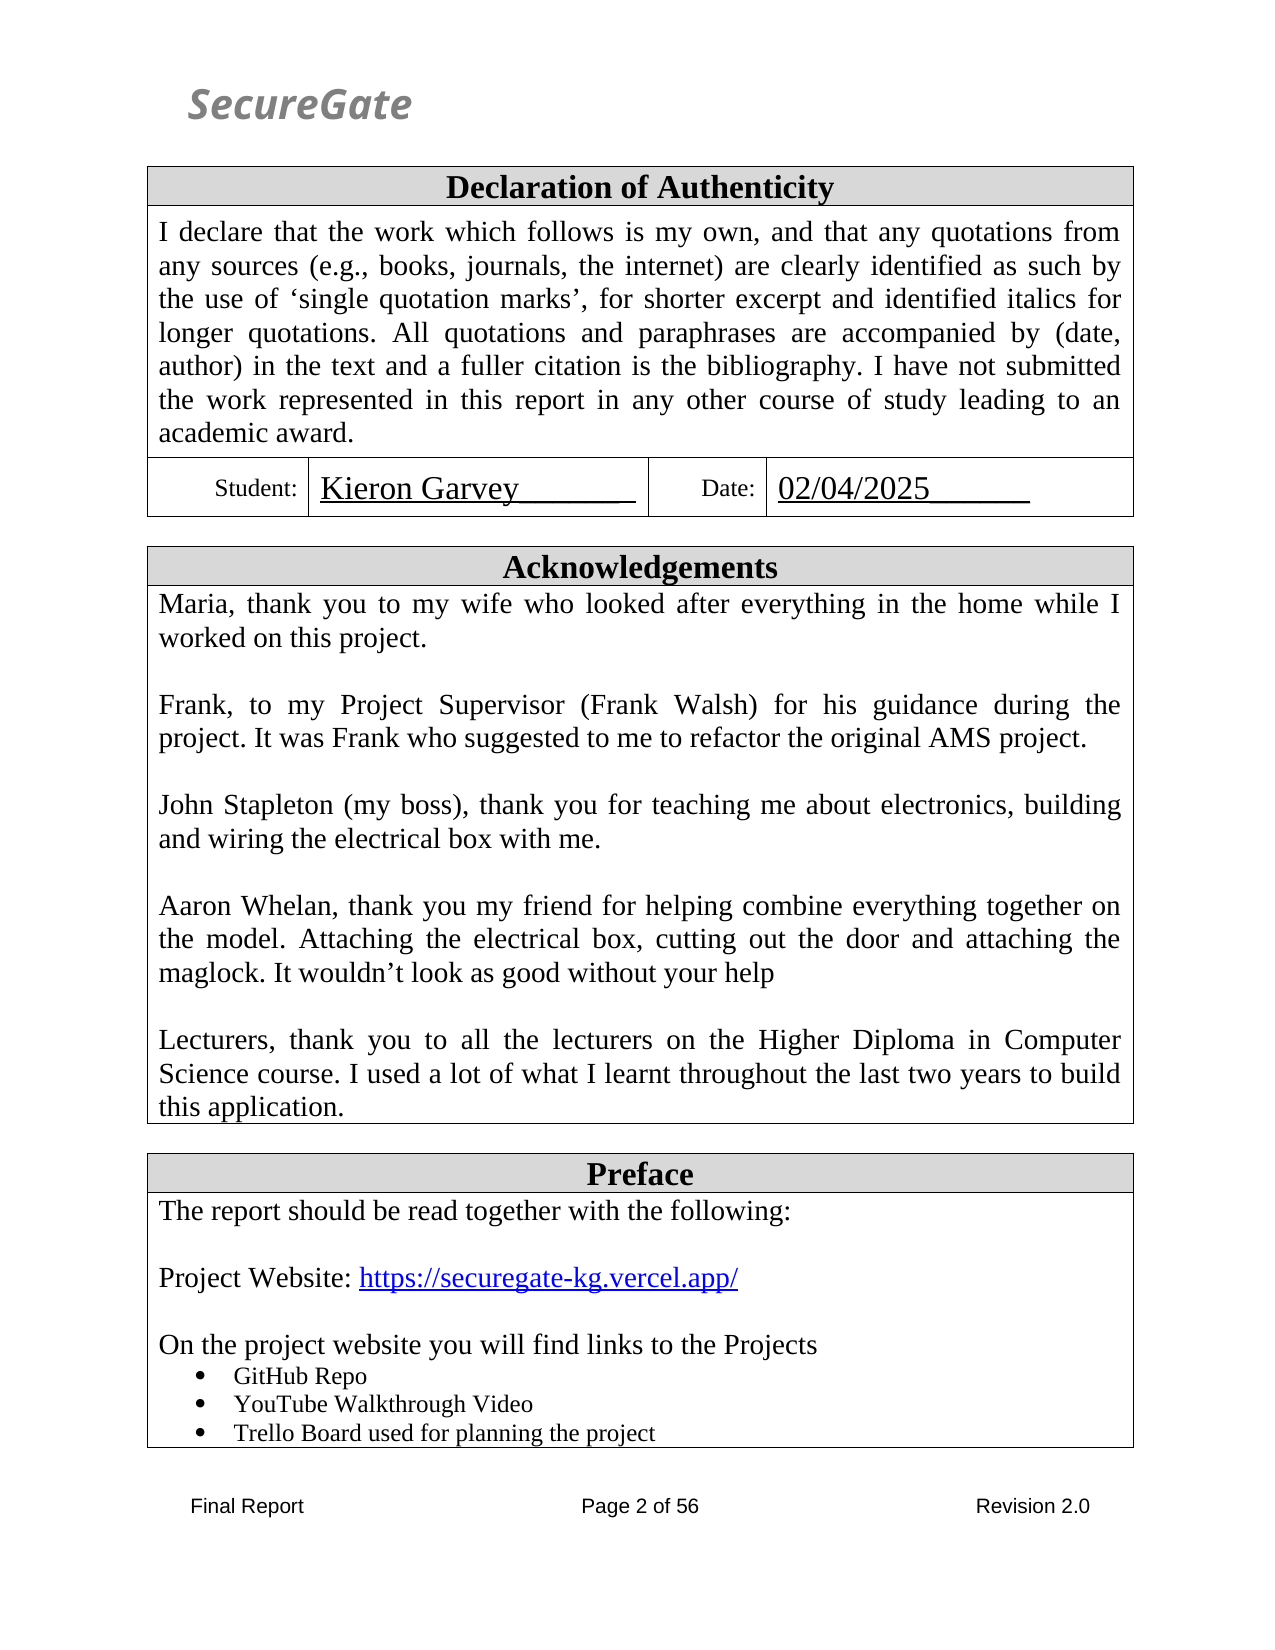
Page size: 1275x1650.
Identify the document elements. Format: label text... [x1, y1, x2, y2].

table_cell Kieron Garvey______ [309, 458, 648, 516]
table_header Declaration of Authenticity [148, 167, 1133, 205]
table_cell Maria, thank you to my wife who looked after everything in the home while I worked on this project. Frank, to my Project Supervisor (Frank Walsh) for his guidance during the project. It was Frank who suggested to me to refactor the original AMS project. John Stapleton (my boss), thank you for teaching me about electronics, building and wiring the electrical box with me. Aaron Whelan, thank you my friend for helping combine everything together on the model. Attaching the electrical box, cutting out the door and attaching the maglock. It wouldn’t look as good without your help Lecturers, thank you to all the lecturers on the Higher Diploma in Computer Science course. I used a lot of what I learnt throughout the last two years to build this application. [148, 586, 1133, 1123]
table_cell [148, 1193, 1133, 1447]
table_header Acknowledgements [148, 547, 1133, 585]
table_cell Date: [649, 458, 766, 516]
table_cell 02/04/2025______ [767, 458, 1133, 516]
table_cell I declare that the work which follows is my own, and that any quotations from any sources (e.g., books, journals, the internet) are clearly identified as such by the use of ‘single quotation marks’, for shorter excerpt and identified italics for longer quotations. All quotations and paraphrases are accompanied by (date, author) in the text and a fuller citation is the bibliography. I have not submitted the work represented in this report in any other course of study leading to an academic award. [148, 206, 1133, 457]
table_cell Student: [148, 458, 308, 516]
table_header Preface [148, 1154, 1133, 1192]
